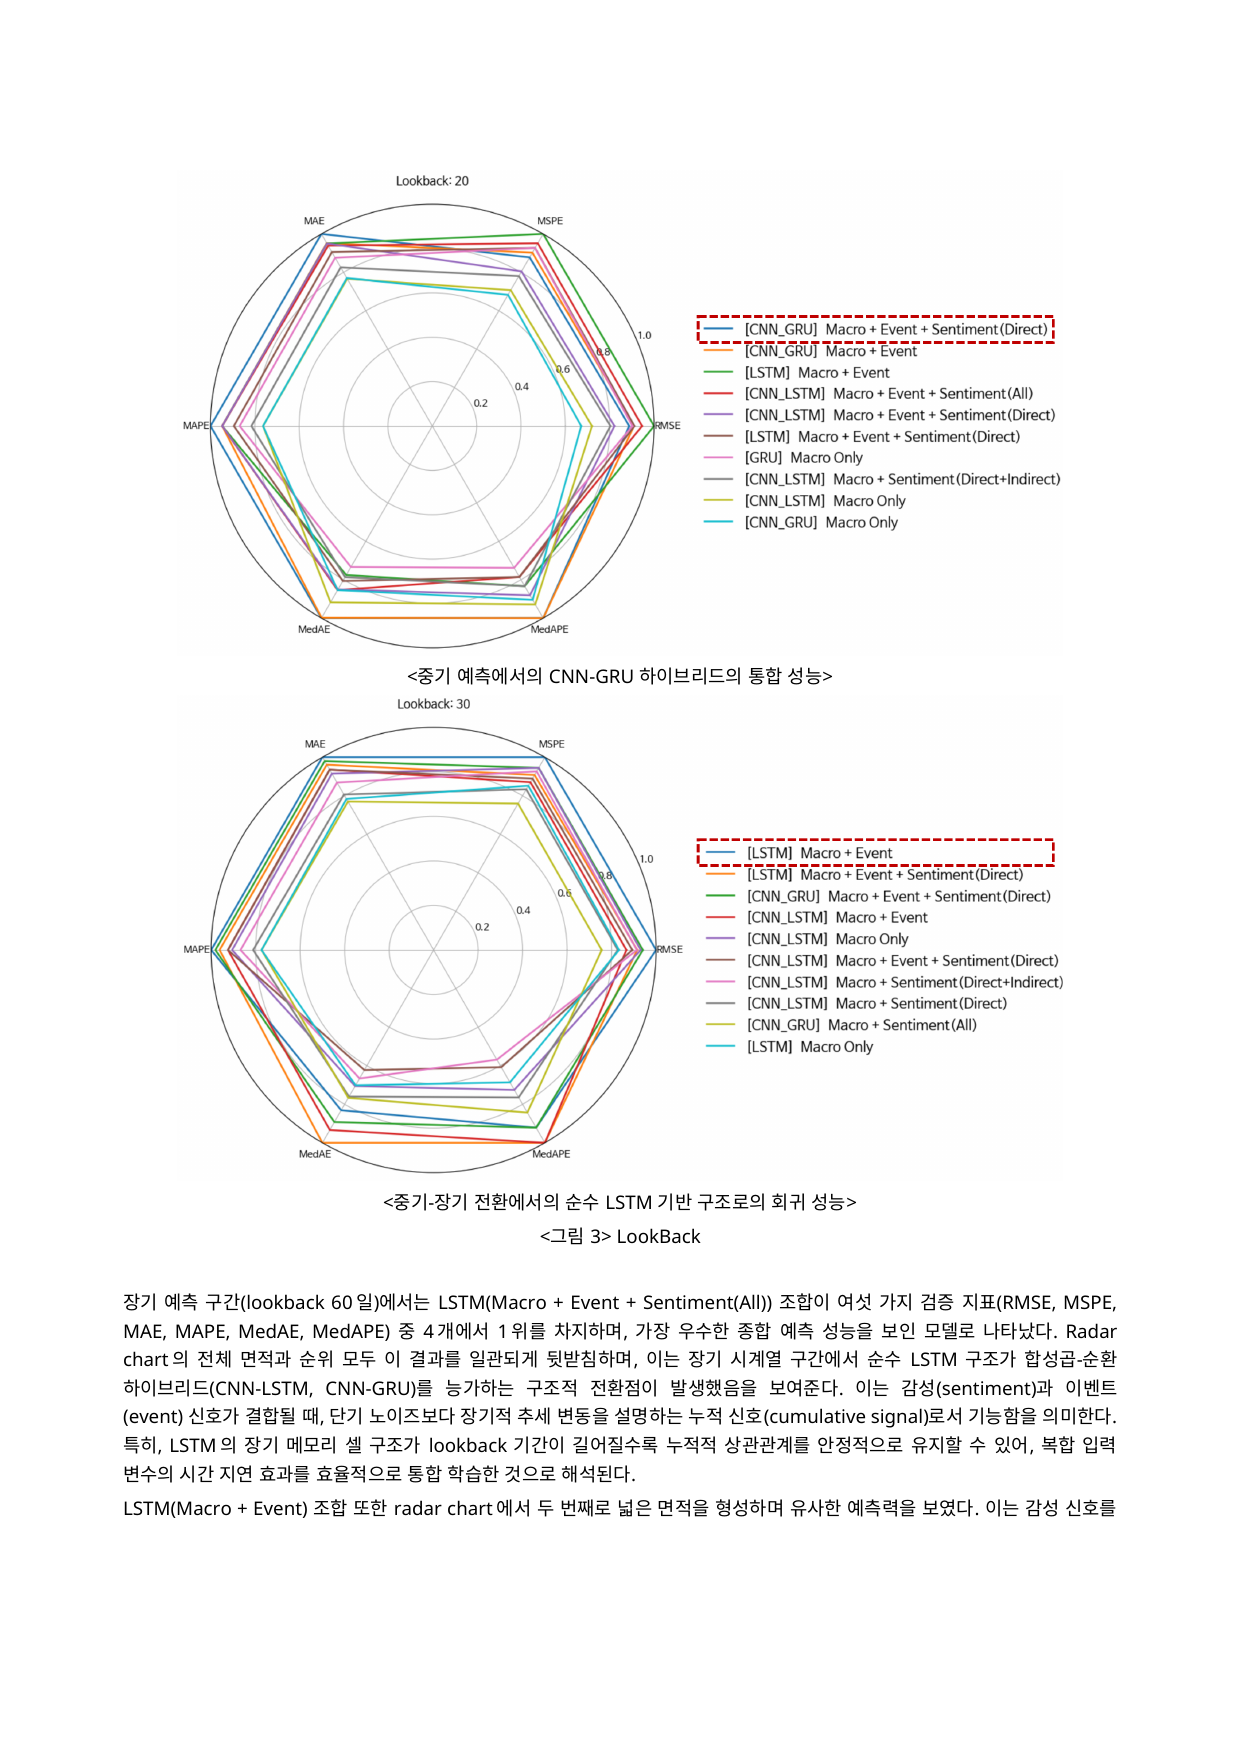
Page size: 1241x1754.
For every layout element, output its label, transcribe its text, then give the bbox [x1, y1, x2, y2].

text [123, 1493, 1117, 1520]
text 장기 예측 구간(lookback 60일)에서는 LSTM(Macro + Event + Sentiment(All)) 조합이 여섯 가지 검증 지표(RMSE, MSPE, MAE, MAPE, MedAE, MedAPE) 중 4개에서 1위를 차지하며, 가장 우수한 종합 예측 성능을 보인 모델로 나타났다. Radar chart의 전체 면적과 순위 모두 이 결과를 일관되게 뒷받침하며, 이는 장기 시계열 구간에서 순수 LSTM 구조가 합성곱-순환 하이브리드(CNN-LSTM, CNN-GRU)를 능가하는 구조적 전환점이 발생했음을 보여준다. 이는 감성(senti­ment)과 이벤트(event) 신호가 결합될 때, 단기 노이즈보다 장기적 추세 변동을 설명하는 누적 신호(cumulative signal)로서 기능함을 의미한다. 특히, LSTM의 장기 메모리 셀 구조가 lookback 기간이 길어질수록 누적적 상관관계를 안정적으로 유지할 수 있어, 복합 입력 변수의 시간 지연 효과를 효율적으로 통합 학습한 것으로 해석된다. [123, 1288, 1117, 1486]
picture [176, 695, 1063, 1181]
table_header <중기 예측에서의 CNN-GRU 하이브리드의 통합 성능> [123, 165, 1117, 690]
text <그림 3> LookBack [123, 1222, 1117, 1249]
picture [176, 170, 1063, 656]
table_cell <중기-장기 전환에서의 순수 LSTM 기반 구조로의 회귀 성능> [123, 690, 1117, 1216]
